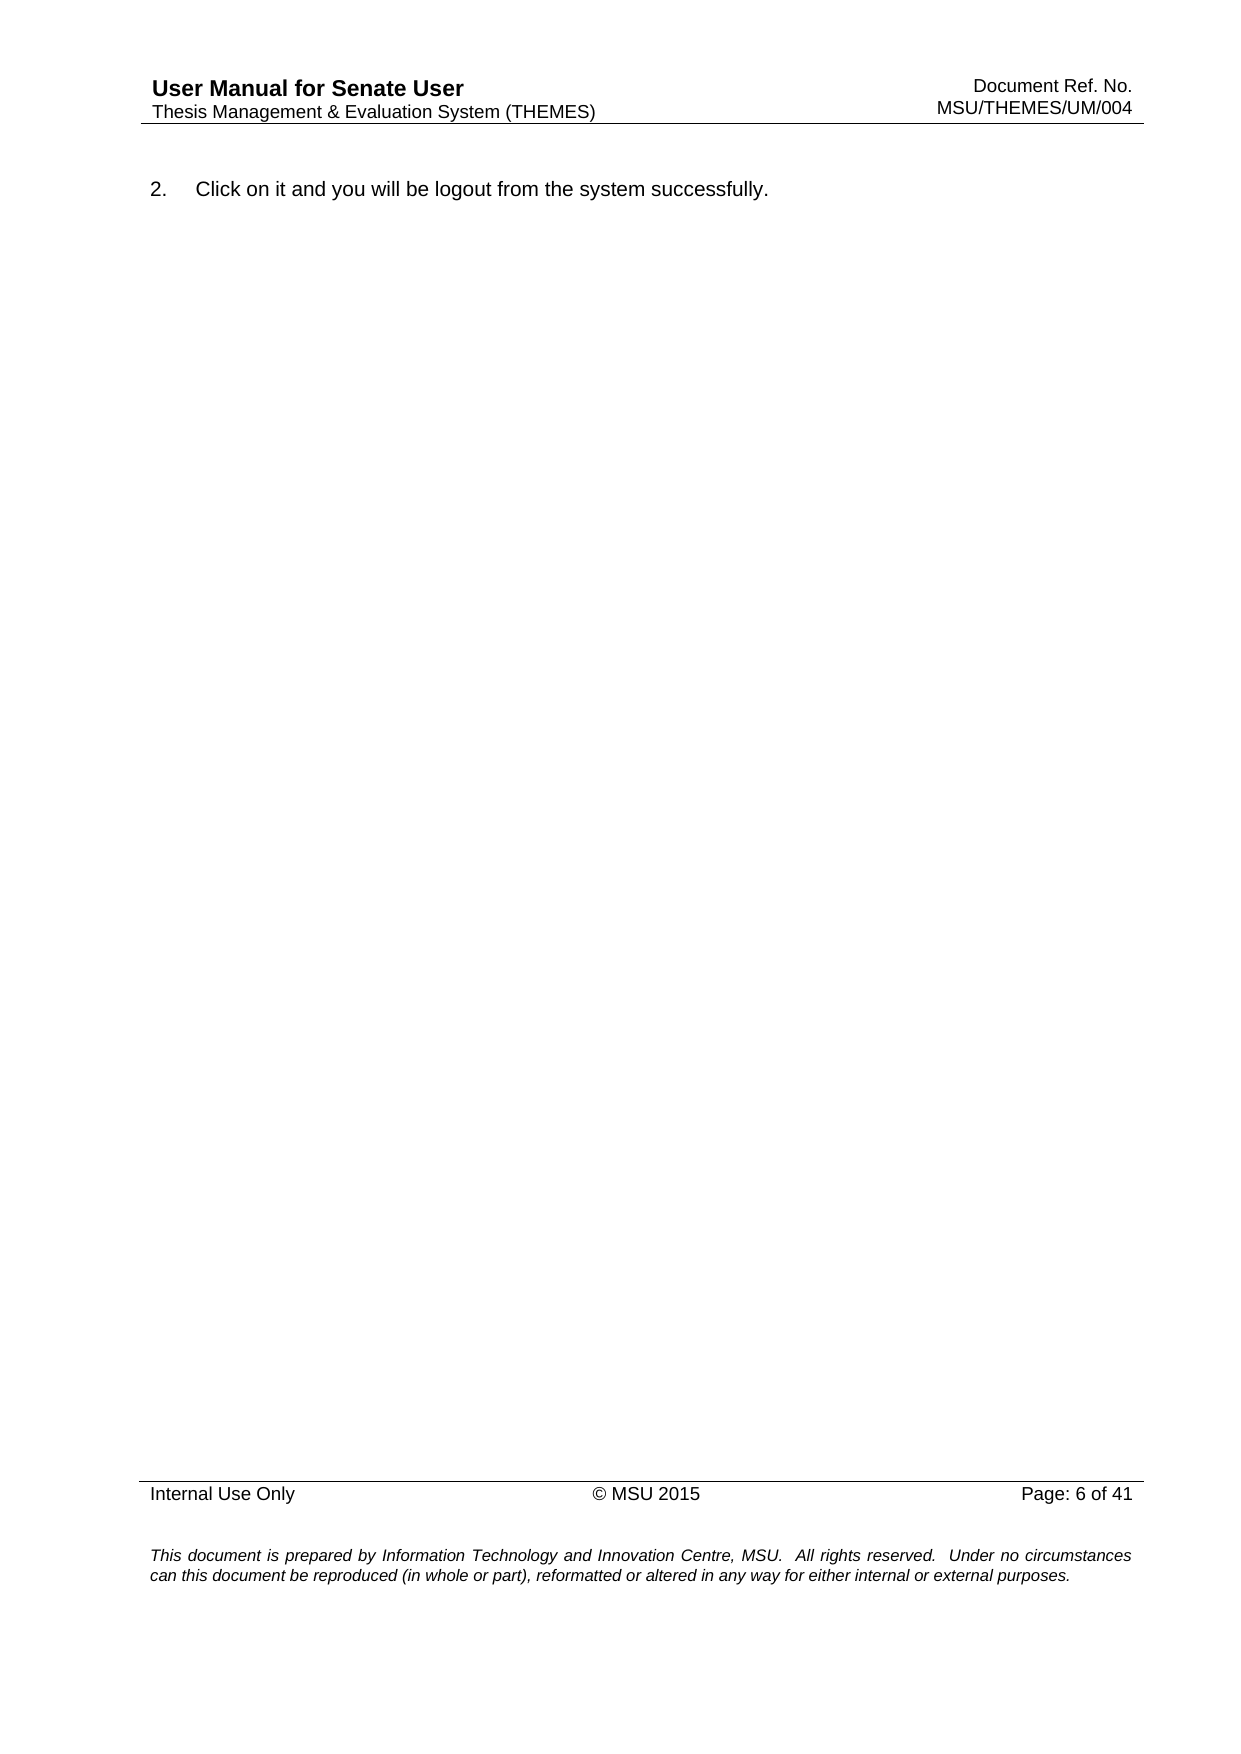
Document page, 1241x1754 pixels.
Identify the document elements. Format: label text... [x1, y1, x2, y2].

list Click on it and you will be logout from the system successfully. [150, 177, 1090, 201]
